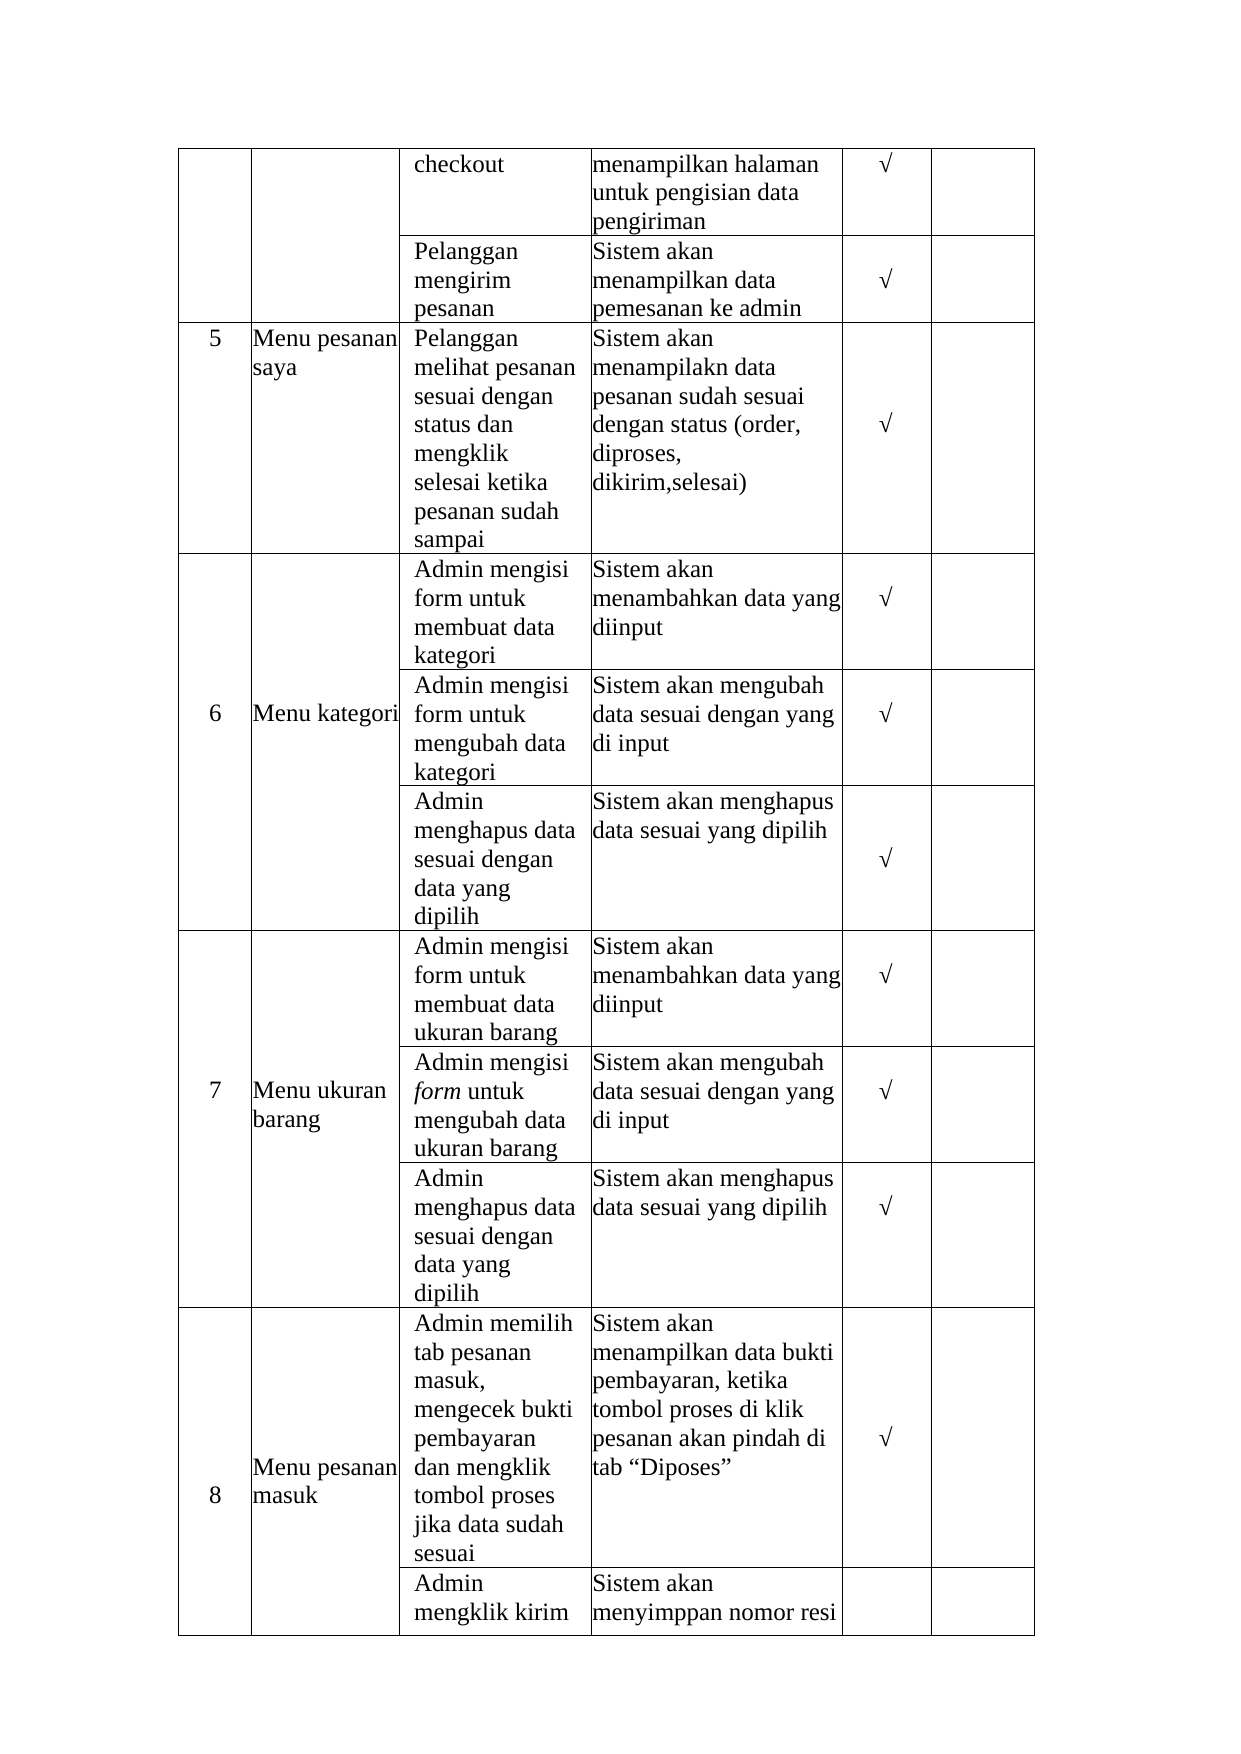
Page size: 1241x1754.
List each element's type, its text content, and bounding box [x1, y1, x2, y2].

table_cell [932, 1308, 1034, 1567]
table_cell [932, 670, 1034, 785]
table_cell Sistem akan menambahkan data yang diinput [592, 931, 842, 1046]
table_cell Sistem akan menampilakn data pesanan sudah sesuai dengan status (order, diproses, dikirim,selesai) [592, 323, 842, 553]
table_cell √ [843, 149, 931, 235]
table_cell Admin menghapus data sesuai dengan data yang dipilih [400, 786, 591, 930]
table_cell Menu pesanan masuk [252, 1308, 399, 1635]
table_cell √ [843, 1568, 931, 1635]
table_cell √ [843, 554, 931, 669]
table_cell Pelanggan mengirim pesanan [400, 236, 591, 322]
table_cell [932, 323, 1034, 553]
table_cell Menu kategori [252, 554, 399, 930]
table_cell Admin mengisi form untuk membuat data ukuran barang [400, 931, 591, 1046]
table_cell √ [843, 1047, 931, 1162]
table_cell Menu pesanan saya [252, 323, 399, 553]
table_cell Admin memilih tab pesanan masuk, mengecek bukti pembayaran dan mengklik tombol proses jika data sudah sesuai [400, 1308, 591, 1567]
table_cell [592, 1568, 842, 1635]
table_cell [932, 236, 1034, 322]
table_cell Sistem akan menambahkan data yang diinput [592, 554, 842, 669]
table_cell Admin mengisi form untuk mengubah data kategori [400, 670, 591, 785]
table_cell Sistem akan menampilkan data bukti pembayaran, ketika tombol proses di klik pesanan akan pindah di tab “Diposes” [592, 1308, 842, 1567]
table_cell Admin mengisi form untuk membuat data kategori [400, 554, 591, 669]
table_cell Sistem akan menghapus data sesuai yang dipilih [592, 1163, 842, 1307]
table_cell [932, 931, 1034, 1046]
table_cell √ [843, 1163, 931, 1307]
table_cell √ [843, 323, 931, 553]
table_cell Sistem akan mengubah data sesuai dengan yang di input [592, 670, 842, 785]
table_cell √ [843, 786, 931, 930]
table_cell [592, 149, 842, 235]
table_cell Pelanggan melihat pesanan sesuai dengan status dan mengklik selesai ketika pesanan sudah sampai [400, 323, 591, 553]
table_cell [932, 1047, 1034, 1162]
table_cell [932, 1163, 1034, 1307]
table_cell Sistem akan menampilkan data pemesanan ke admin [592, 236, 842, 322]
table_cell Menu ukuran barang [252, 931, 399, 1307]
table_cell √ [843, 236, 931, 322]
table_cell 8 [179, 1308, 251, 1635]
table_cell [932, 786, 1034, 930]
table_cell √ [843, 931, 931, 1046]
table_cell 7 [179, 931, 251, 1307]
table_cell Admin menghapus data sesuai dengan data yang dipilih [400, 1163, 591, 1307]
table_cell Sistem akan menghapus data sesuai yang dipilih [592, 786, 842, 930]
table_cell Sistem akan mengubah data sesuai dengan yang di input [592, 1047, 842, 1162]
table_cell [932, 1568, 1034, 1635]
table_cell [932, 554, 1034, 669]
table_cell 5 [179, 323, 251, 553]
table_cell √ [843, 670, 931, 785]
table_cell [932, 149, 1034, 235]
table_cell Admin mengisi form untuk mengubah data ukuran barang [400, 1047, 591, 1162]
table_cell Pelanggan checkout [400, 149, 591, 235]
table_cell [400, 1568, 591, 1635]
table_cell 6 [179, 554, 251, 930]
table_cell √ [843, 1308, 931, 1567]
